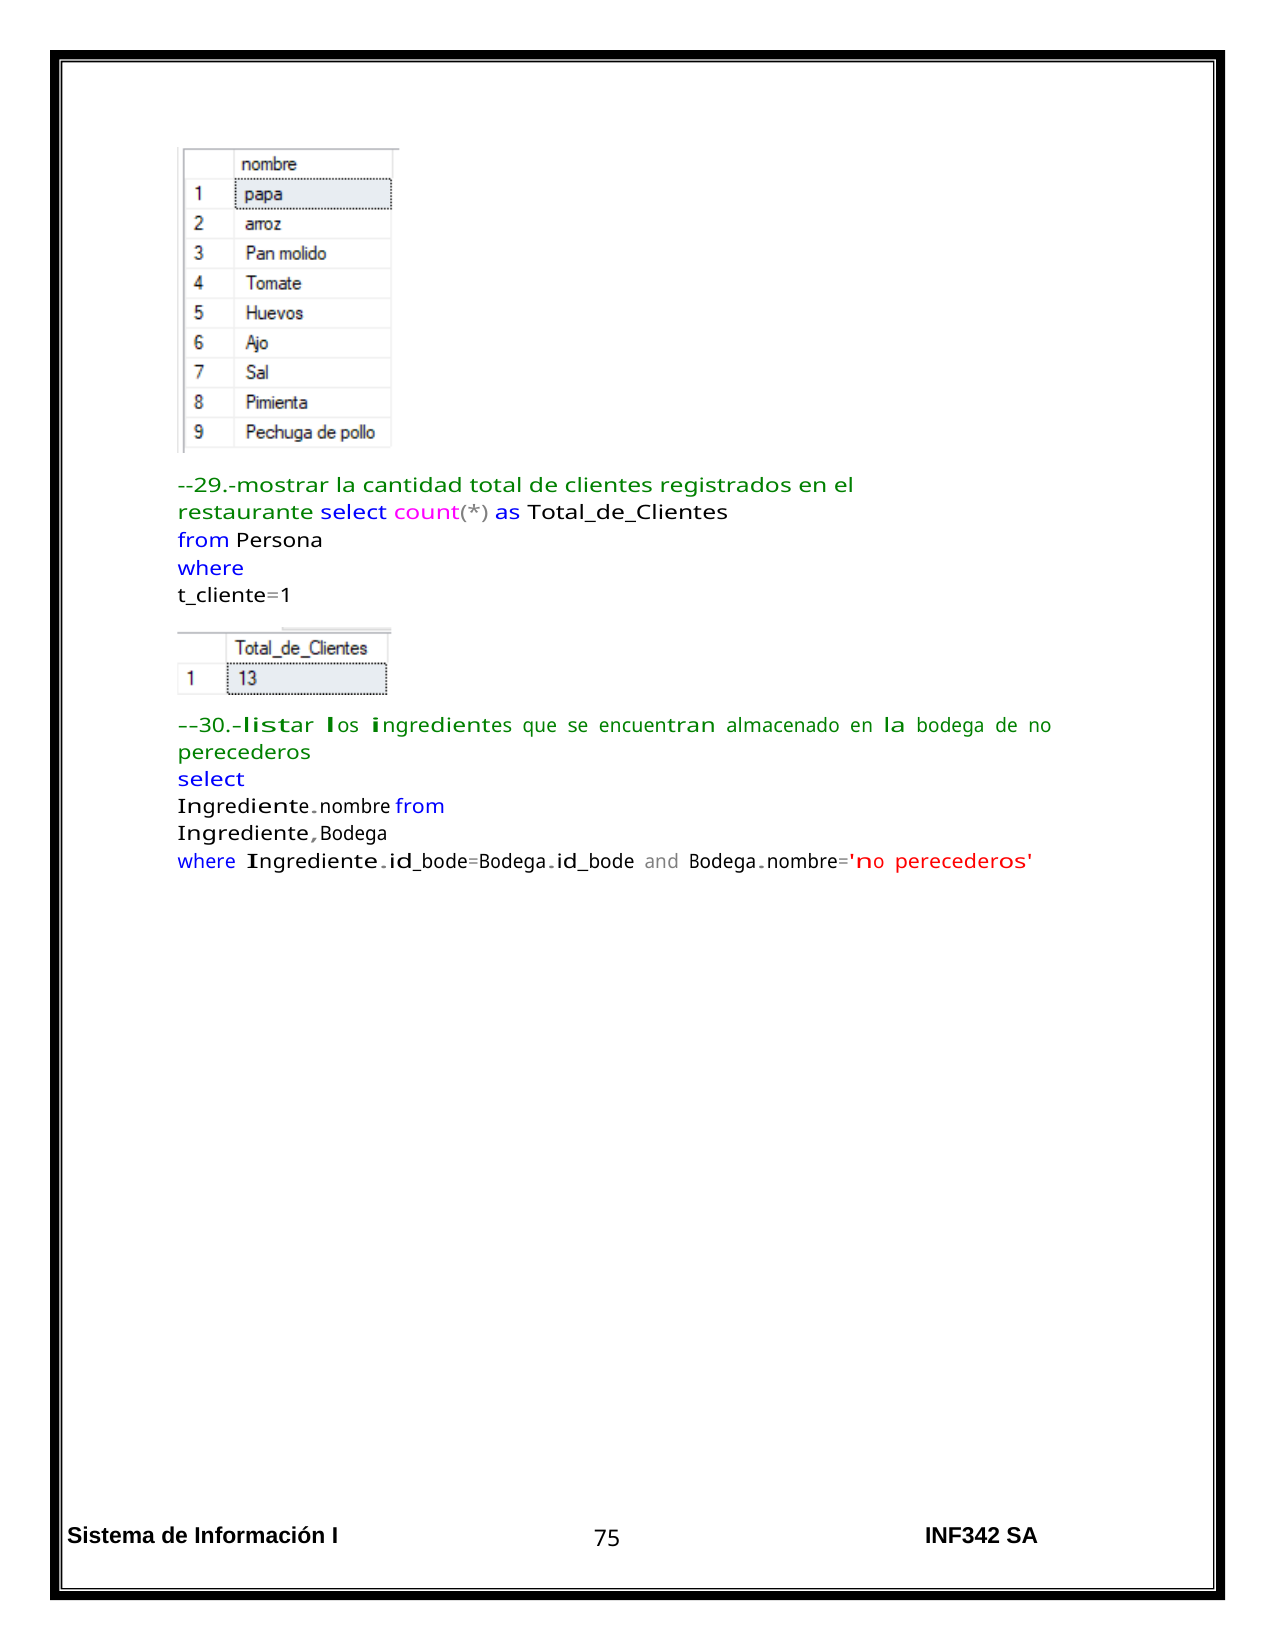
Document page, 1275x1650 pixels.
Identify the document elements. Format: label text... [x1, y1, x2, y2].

picture [177, 147, 400, 453]
text --30.-listar los ingredientes que se encuentran almacenado en la bodega de no perecederos [177, 642, 1087, 765]
text select Ingrediente.nombre from Ingrediente,Bodega [177, 766, 446, 847]
picture [177, 627, 392, 695]
text from Persona where t_cliente=1 [177, 526, 357, 608]
text where Ingrediente.id_bode=Bodega.id_bode and Bodega.nombre='no perecederos' [177, 847, 1212, 874]
text --29.-mostrar la cantidad total de clientes registrados en el restaurante select count(*) as Total_de_Clientes [177, 472, 965, 526]
